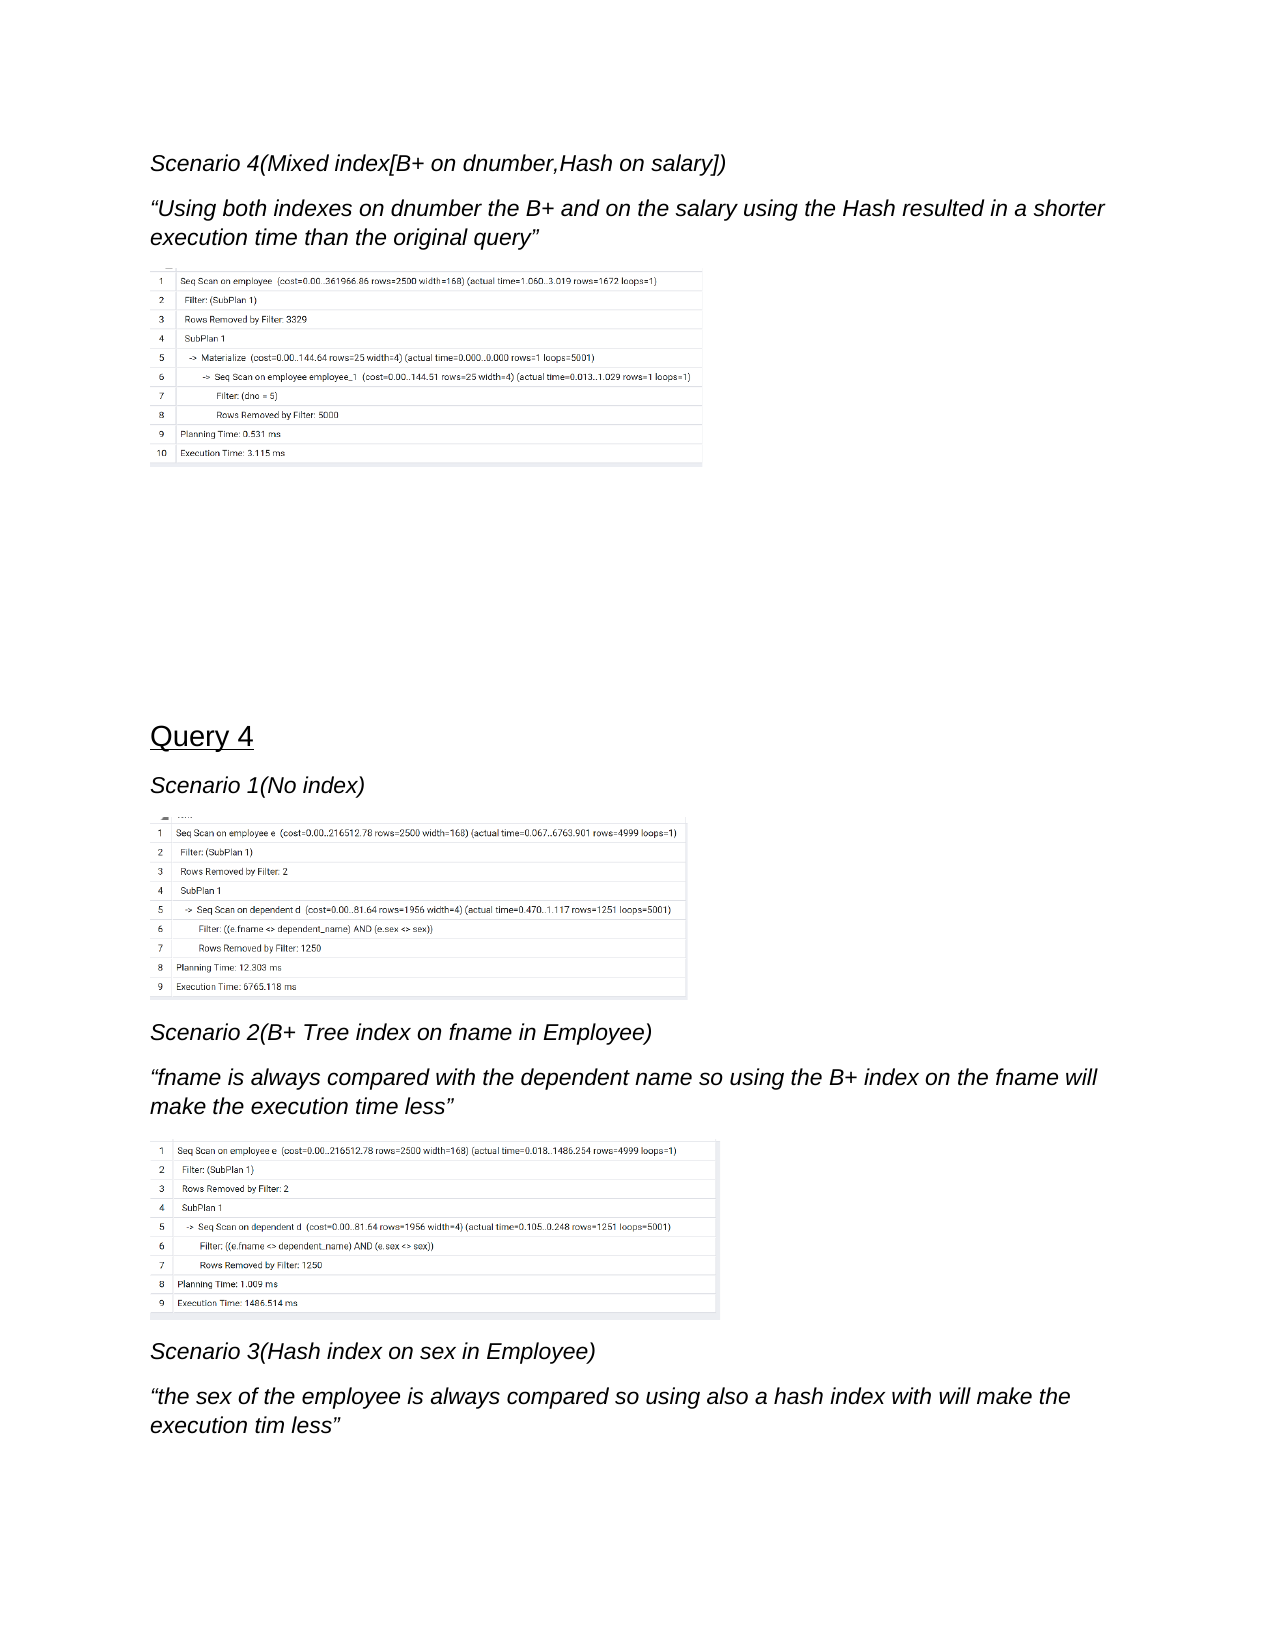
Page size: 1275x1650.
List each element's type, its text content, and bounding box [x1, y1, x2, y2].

picture [150, 817, 688, 1000]
text Scenario 1(No index) [150, 772, 1125, 798]
text Scenario 2(B+ Tree index on fname in Employee) [150, 1019, 1125, 1045]
picture [150, 1139, 721, 1320]
text Scenario 3(Hash index on sex in Employee) [150, 1338, 1125, 1364]
text “fname is always compared with the dependent name so using the B+ index on the fname will make the execution time less” [150, 1064, 1125, 1120]
text Scenario 4(Mixed index[B+ on dnumber,Hash on salary]) [150, 150, 1125, 176]
picture [150, 268, 703, 467]
text “the sex of the employee is always compared so using also a hash index with will make the execution tim less” [150, 1383, 1125, 1438]
text Query 4 [150, 719, 1125, 753]
text “Using both indexes on dnumber the B+ and on the salary using the Hash resulted in a shorter execution time than the original query” [150, 195, 1125, 250]
